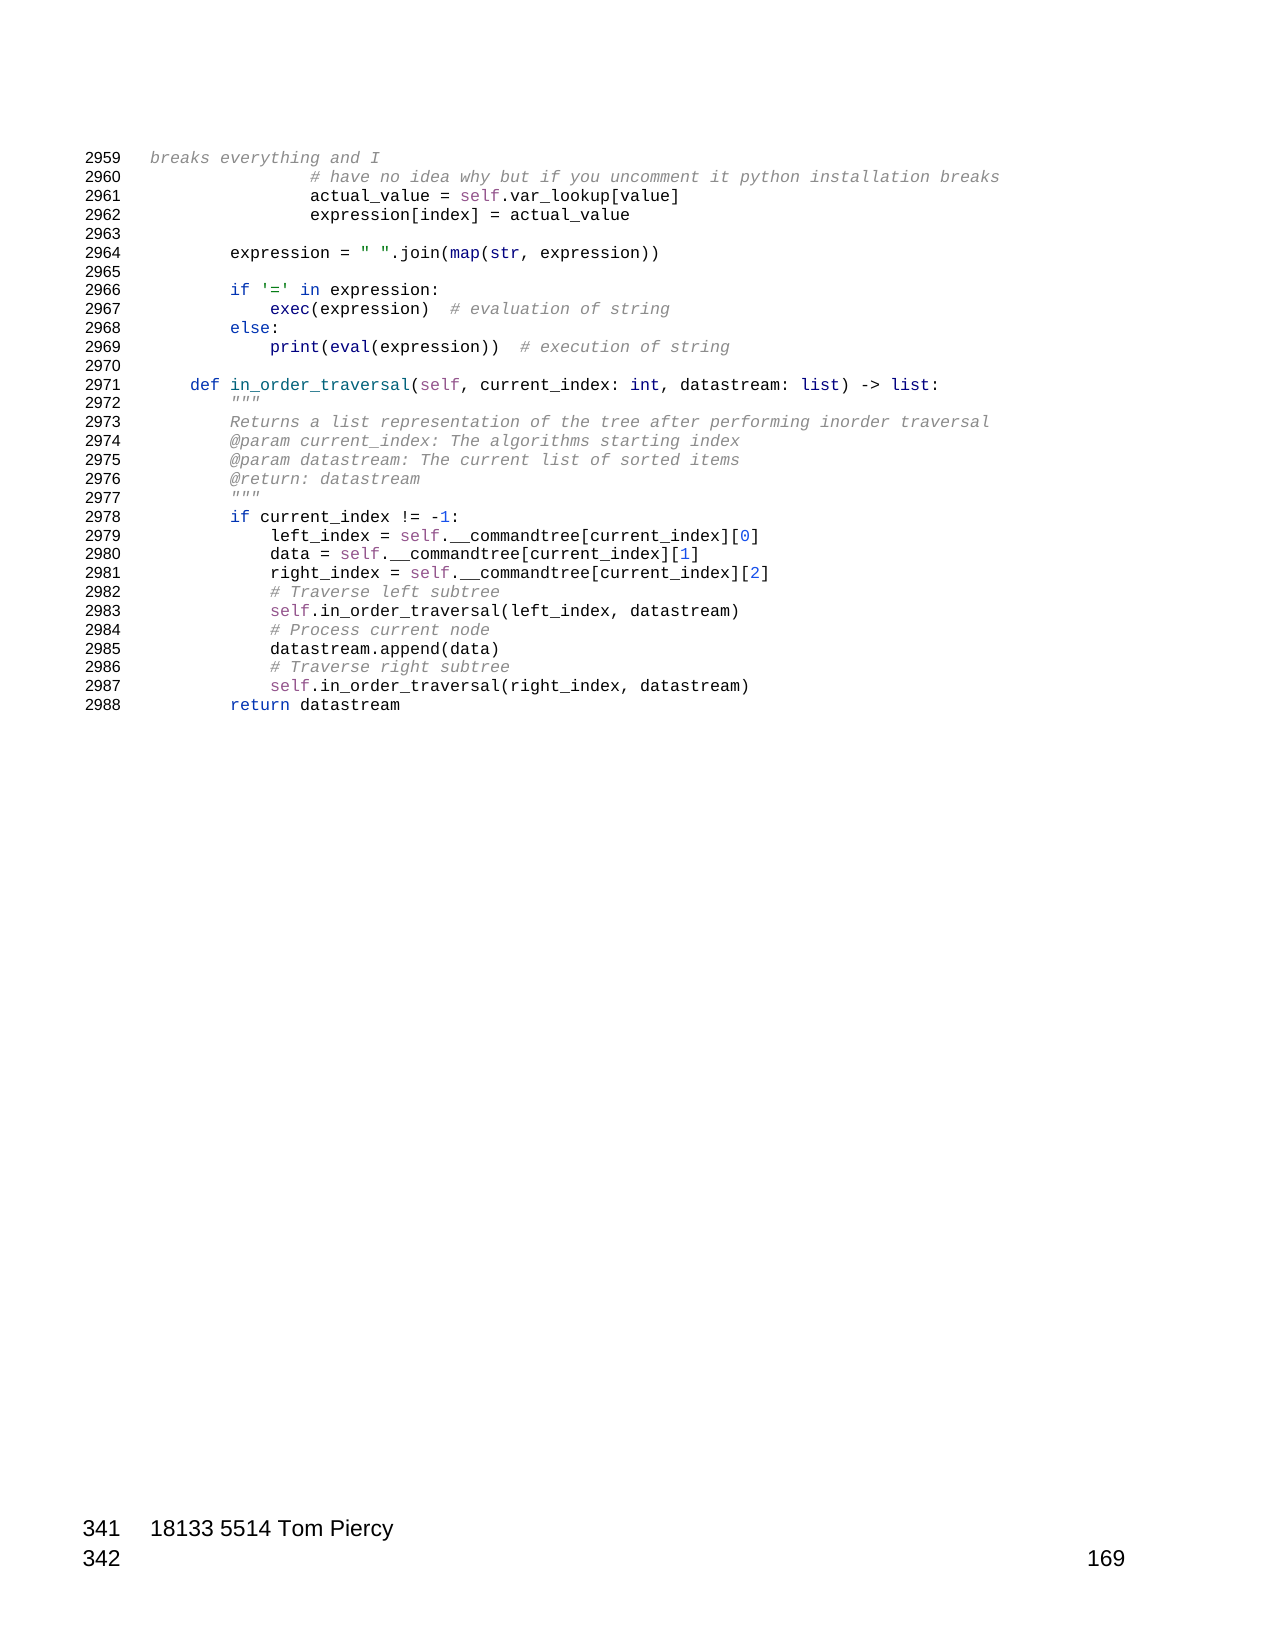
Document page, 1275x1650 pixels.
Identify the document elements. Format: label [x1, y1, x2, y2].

text [150, 150, 1125, 716]
